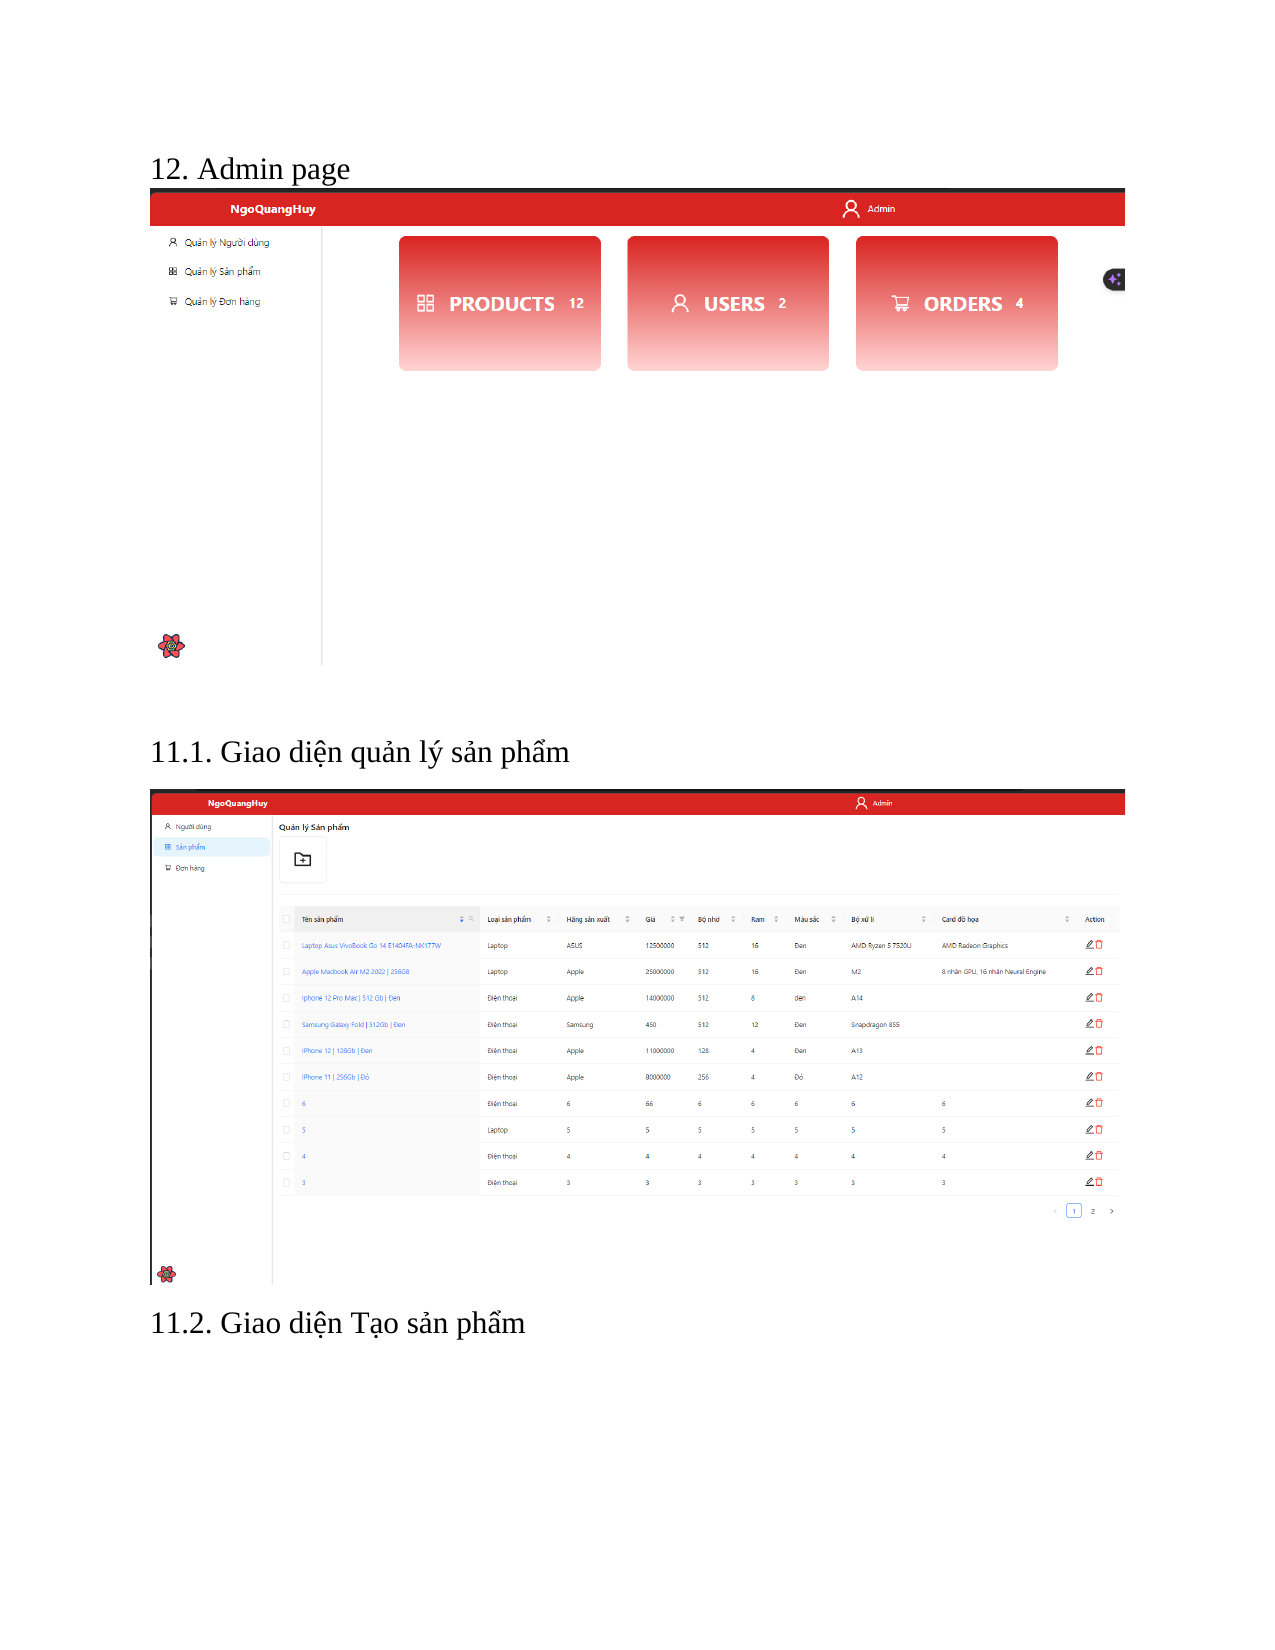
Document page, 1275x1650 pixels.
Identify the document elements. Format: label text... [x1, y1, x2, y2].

text 11.2. Giao diện Tạo sản phẩm [150, 1304, 1125, 1340]
subtitle 12. Admin page [150, 150, 1125, 186]
picture [150, 789, 1125, 1285]
picture [150, 188, 1125, 665]
text 11.1. Giao diện quản lý sản phẩm [150, 734, 1125, 770]
